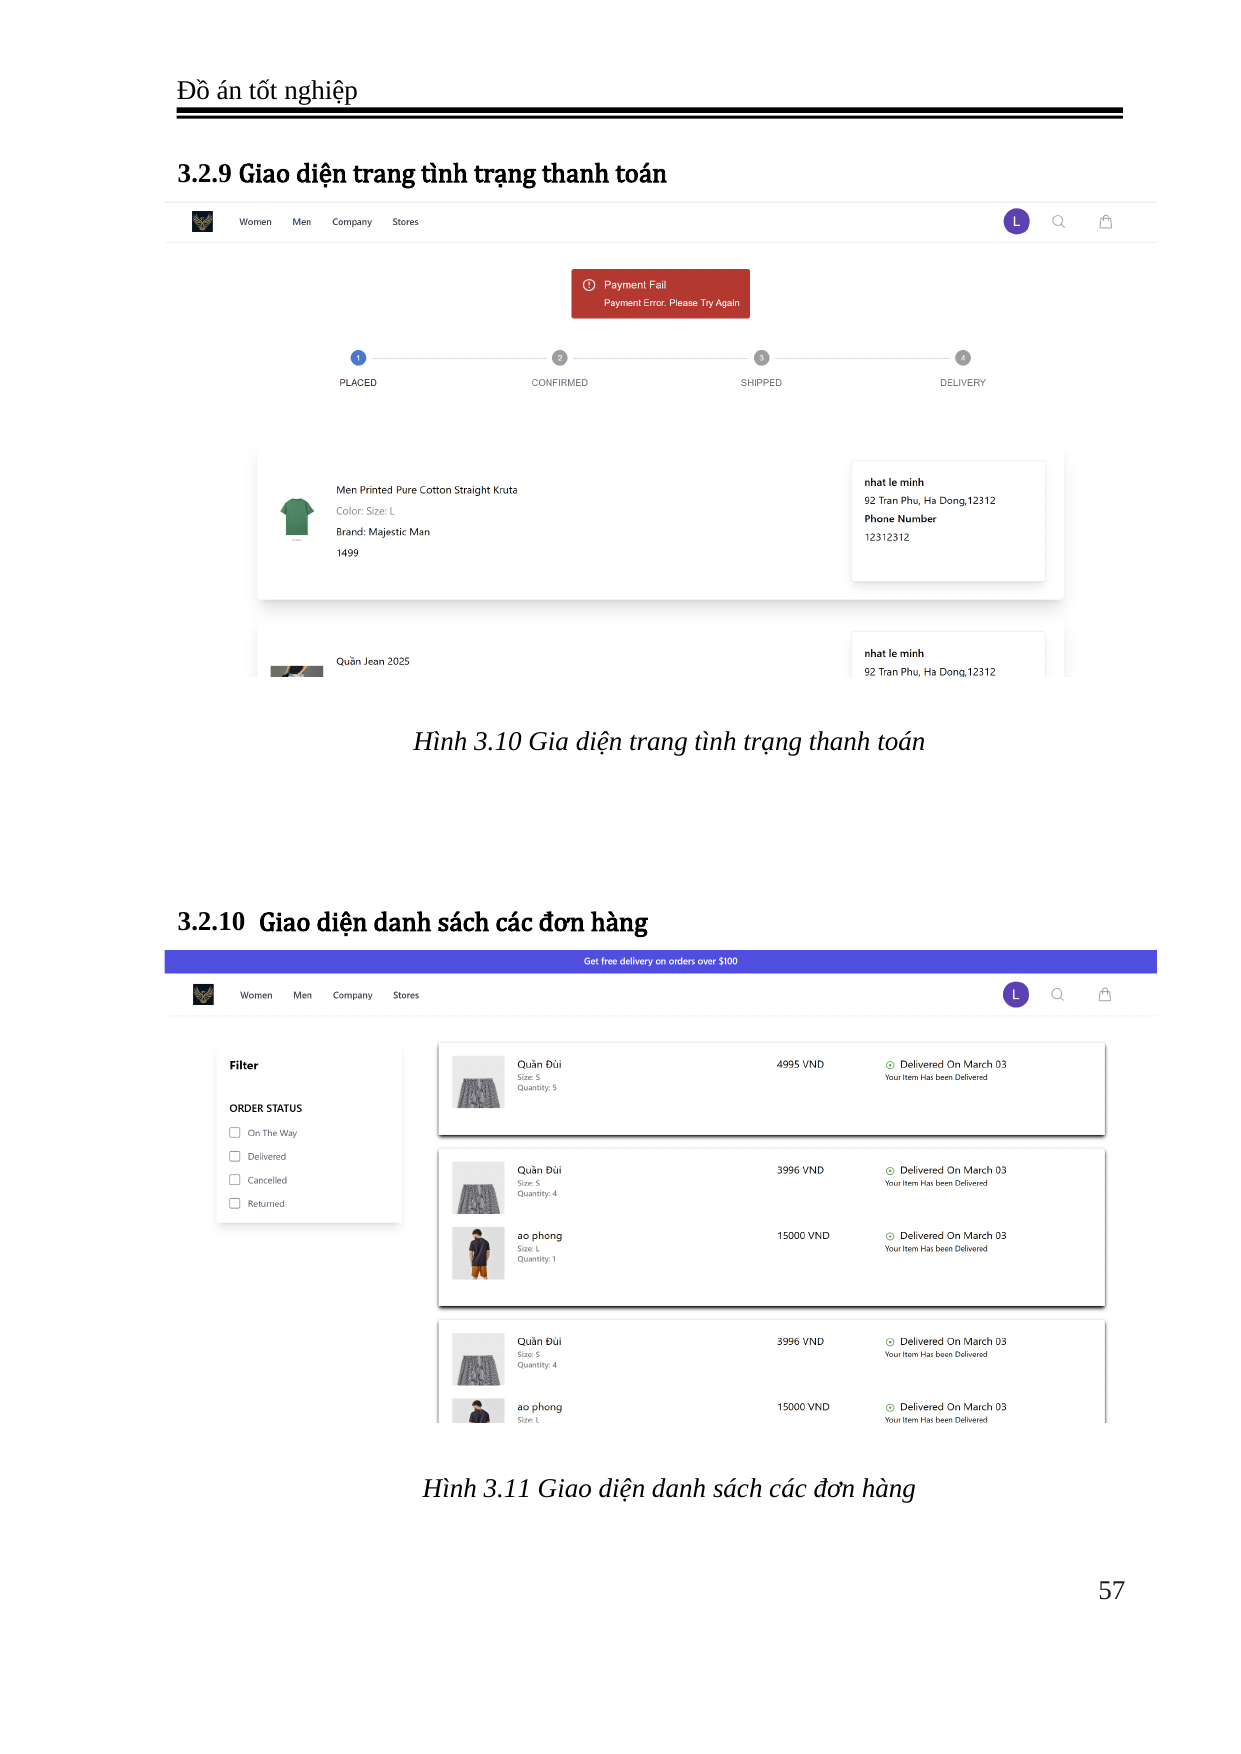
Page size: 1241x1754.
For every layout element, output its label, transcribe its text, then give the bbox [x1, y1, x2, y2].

picture [164, 201, 1157, 677]
text Hình 3.10 Gia diện trang tình trạng thanh toán [216, 725, 1125, 756]
text Hình 3.11 Giao diện danh sách các đơn hàng [216, 1472, 1125, 1503]
subtitle Giao diện danh sách các đơn hàng [177, 905, 1125, 937]
picture [164, 950, 1157, 1423]
subtitle Giao diện trang tình trạng thanh toán [177, 156, 1125, 188]
